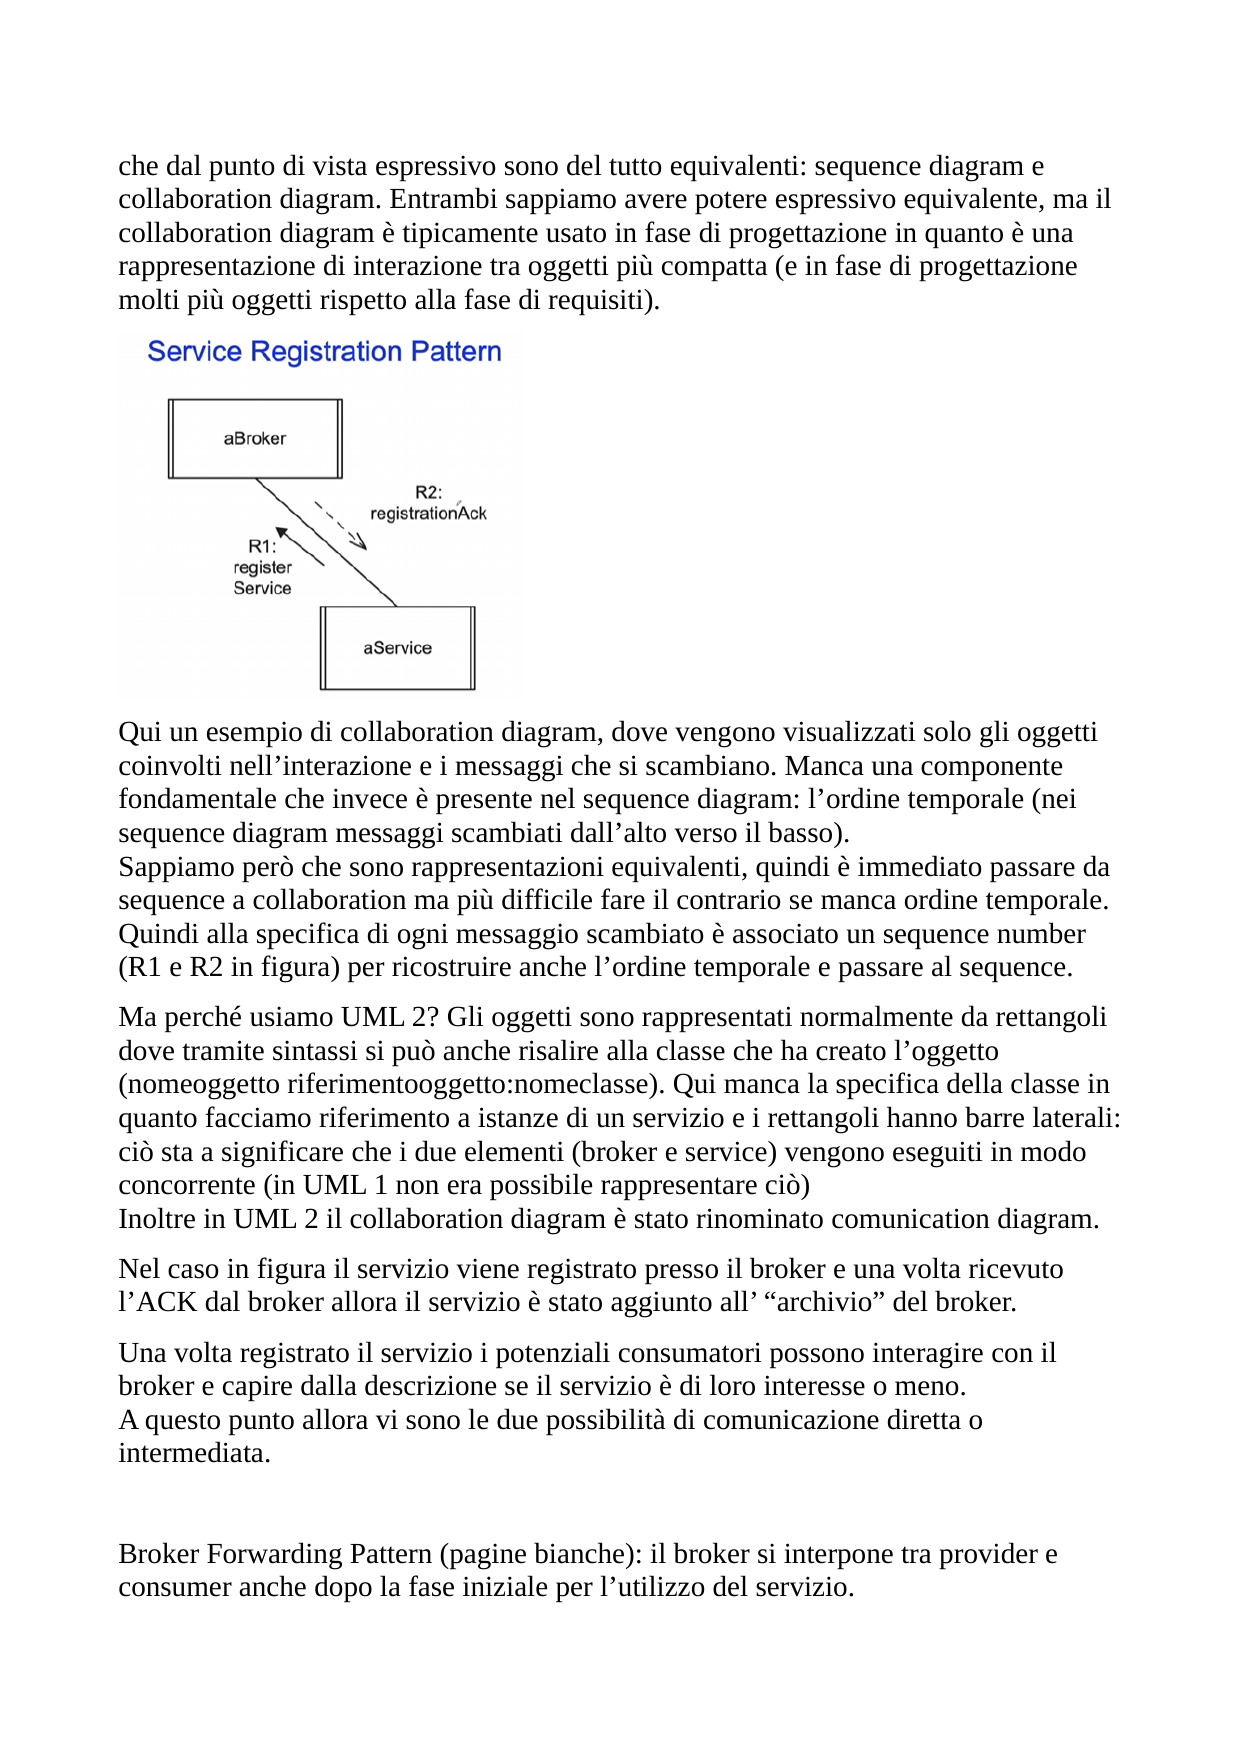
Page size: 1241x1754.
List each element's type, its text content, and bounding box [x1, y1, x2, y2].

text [118, 148, 1122, 315]
picture [118, 332, 524, 698]
text Una volta registrato il servizio i potenziali consumatori possono interagire con il broker e capire dalla descrizione se il servizio è di loro interesse o meno. A questo punto allora vi sono le due possibilità di comunicazione diretta o intermediata. [118, 1335, 1122, 1469]
text Ma perché usiamo UML 2? Gli oggetti sono rappresentati normalmente da rettangoli dove tramite sintassi si può anche risalire alla classe che ha creato l’oggetto (nomeoggetto riferimentooggetto:nomeclasse). Qui manca la specifica della classe in quanto facciamo riferimento a istanze di un servizio e i rettangoli hanno barre laterali: ciò sta a significare che i due elementi (broker e service) vengono eseguiti in modo concorrente (in UML 1 non era possibile rappresentare ciò) Inoltre in UML 2 il collaboration diagram è stato rinominato comunication diagram. [118, 999, 1122, 1234]
text Qui un esempio di collaboration diagram, dove vengono visualizzati solo gli oggetti coinvolti nell’interazione e i messaggi che si scambiano. Manca una componente fondamentale che invece è presente nel sequence diagram: l’ordine temporale (nei sequence diagram messaggi scambiati dall’alto verso il basso). Sappiamo però che sono rappresentazioni equivalenti, quindi è immediato passare da sequence a collaboration ma più difficile fare il contrario se manca ordine temporale. Quindi alla specifica di ogni messaggio scambiato è associato un sequence number (R1 e R2 in figura) per ricostruire anche l’ordine temporale e passare al sequence. [118, 714, 1122, 983]
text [118, 1536, 1122, 1603]
text Nel caso in figura il servizio viene registrato presso il broker e una volta ricevuto l’ACK dal broker allora il servizio è stato aggiunto all’ “archivio” del broker. [118, 1251, 1122, 1318]
